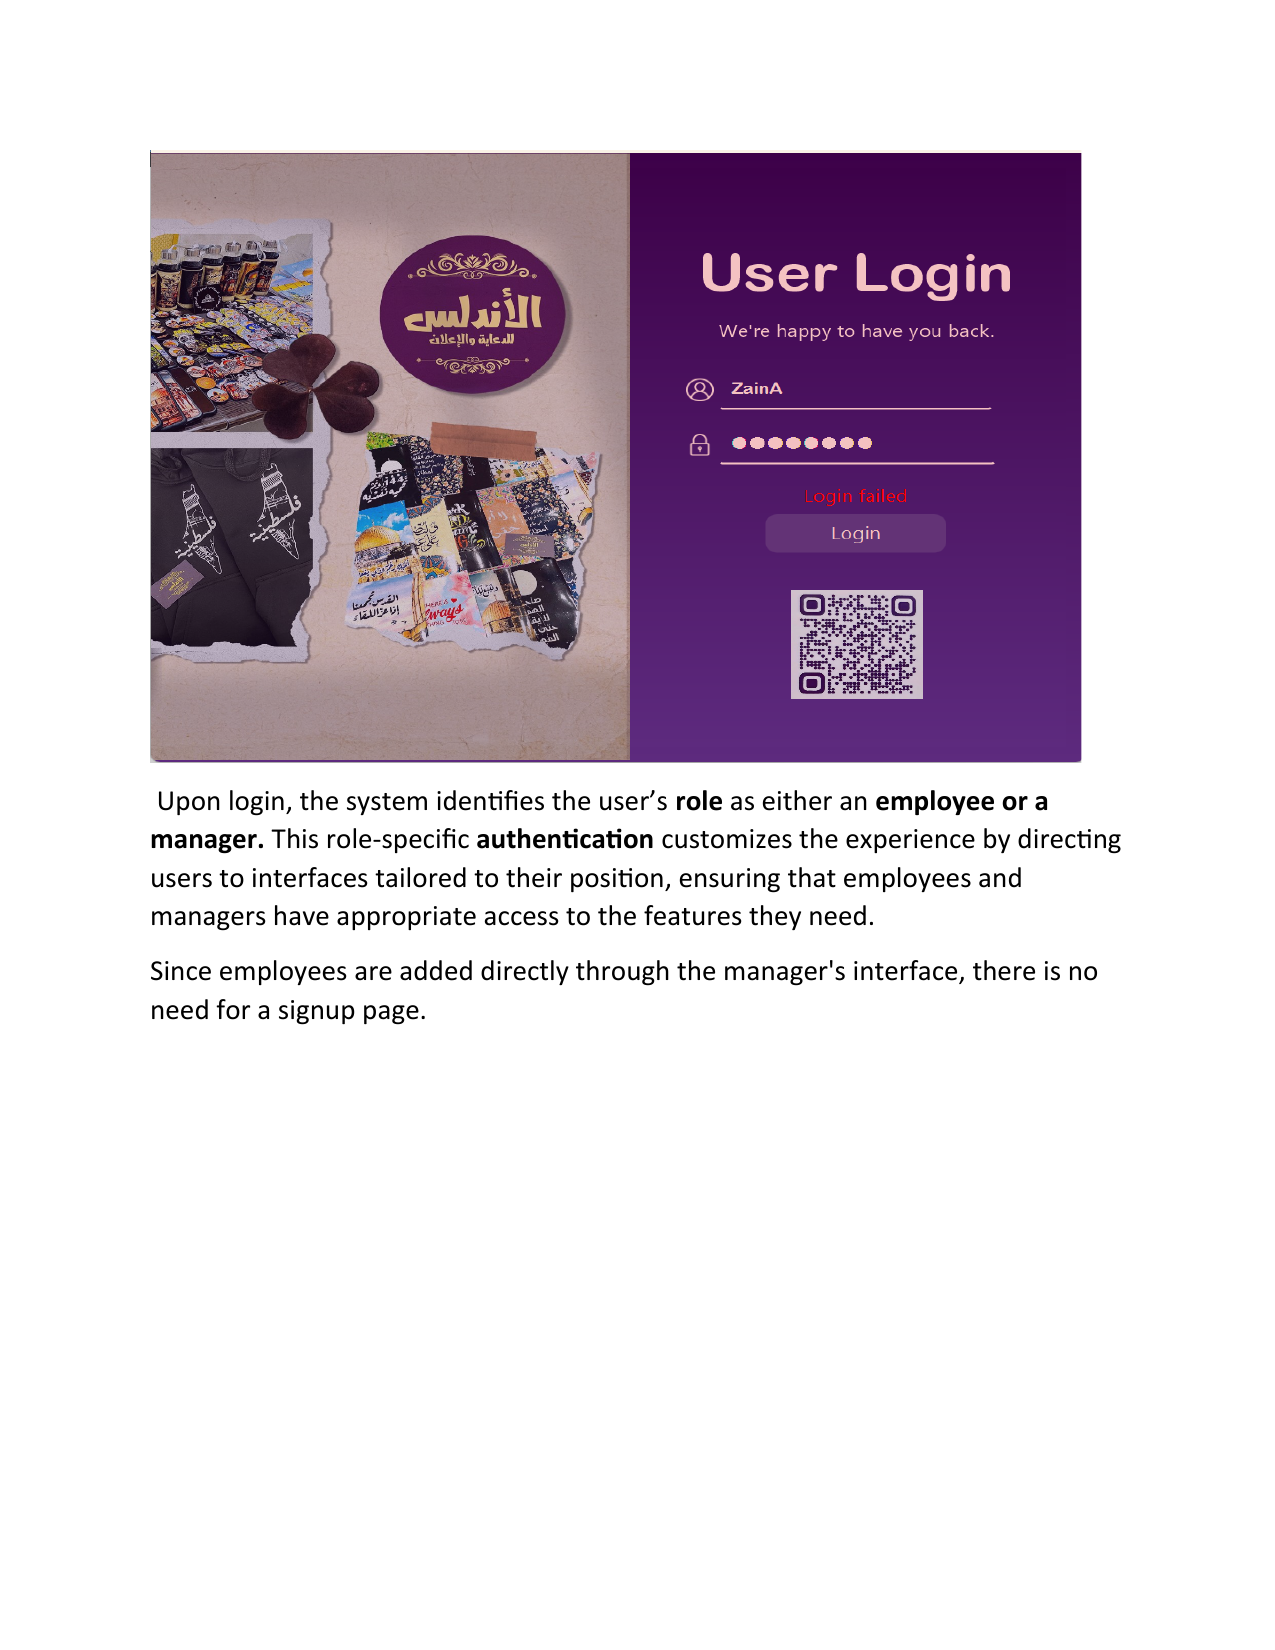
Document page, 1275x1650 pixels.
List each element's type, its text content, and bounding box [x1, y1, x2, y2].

text Since employees are added directly through the manager's interface, there is no need for a signup page. [150, 952, 1125, 1026]
picture [150, 150, 1082, 763]
text Upon login, the system identifies the user’s role as either an employee or a manager. This role-specific authentication customizes the experience by directing users to interfaces tailored to their position, ensuring that employees and managers have appropriate access to the features they need. [150, 782, 1125, 933]
